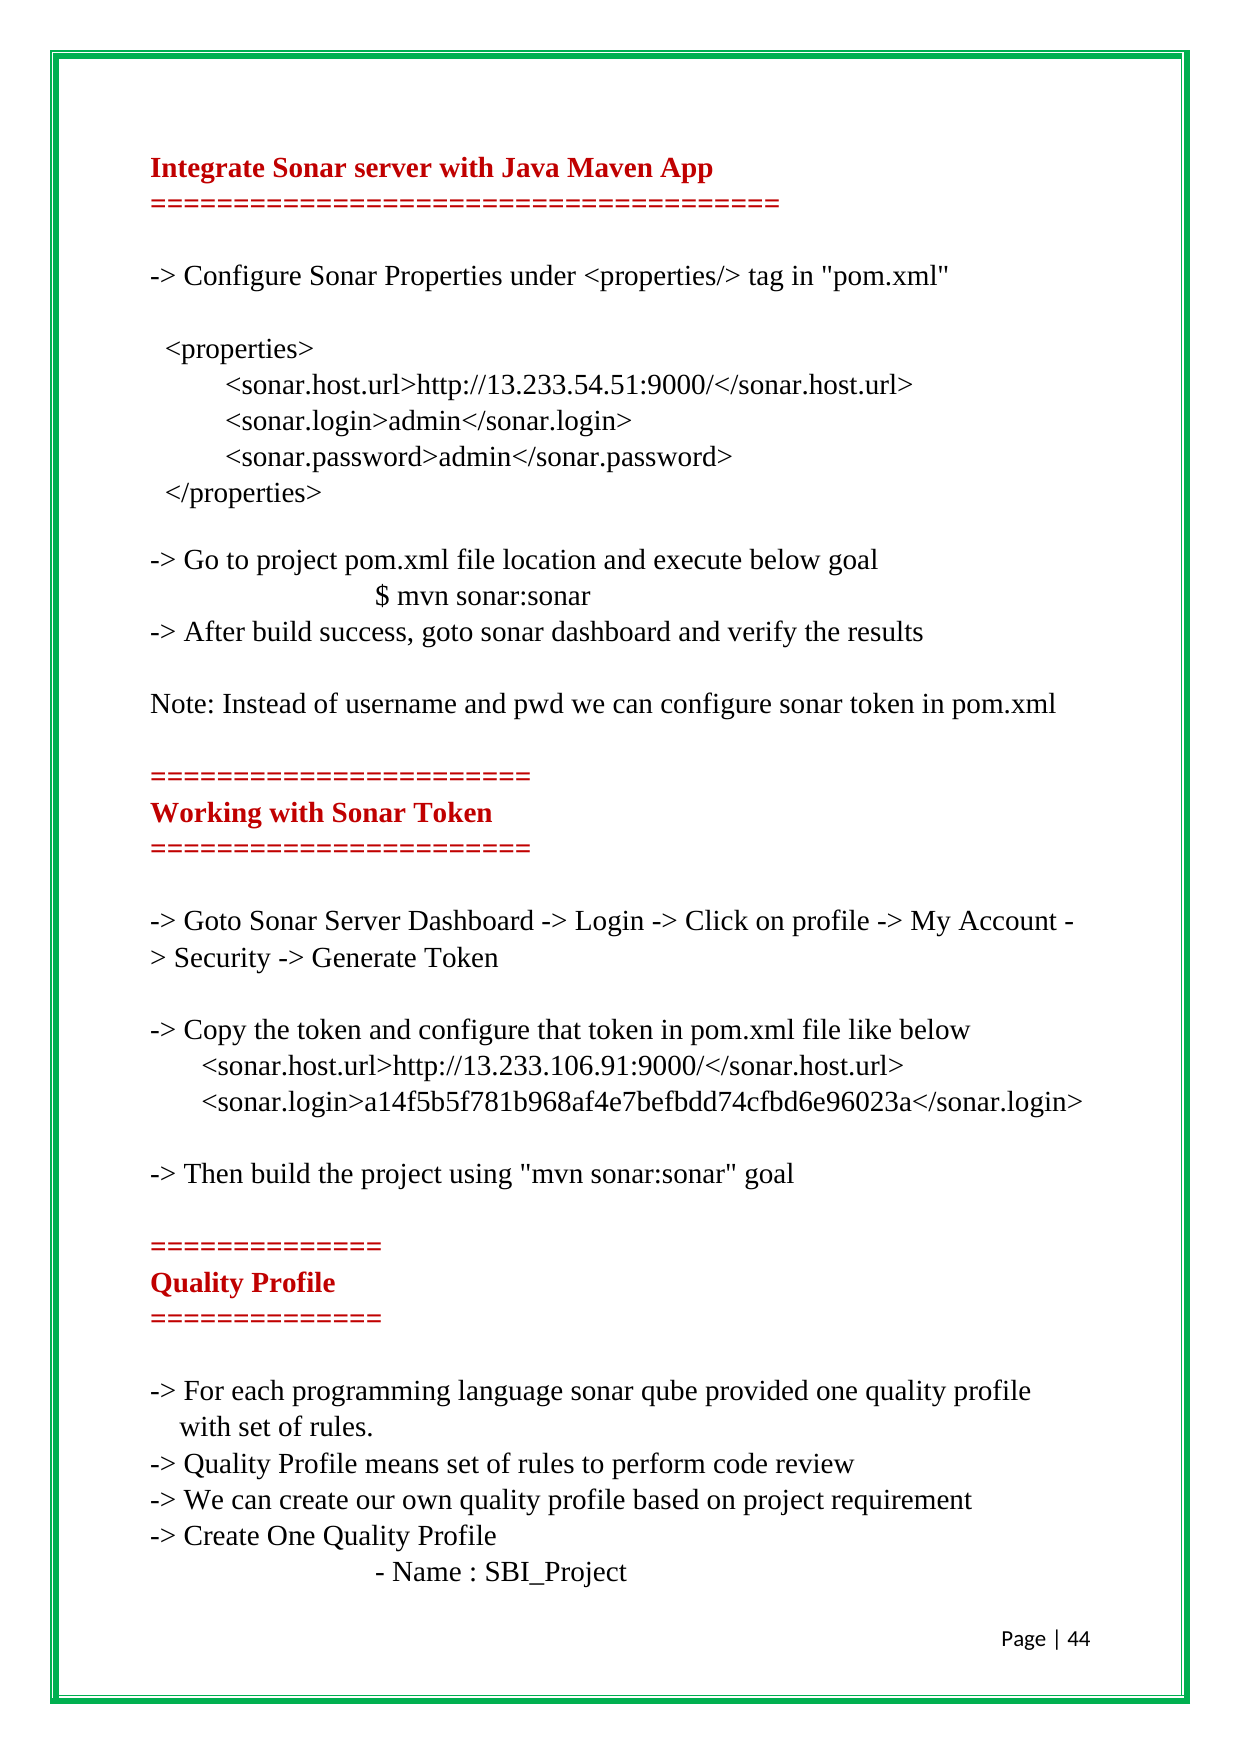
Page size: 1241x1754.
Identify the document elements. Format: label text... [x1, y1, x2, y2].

text <sonar.login>a14f5b5f781b968af4e7befbdd74cfbd6e96023a</sonar.login> [150, 1084, 1090, 1118]
text -> Go to project pom.xml file location and execute below goal [150, 542, 1090, 576]
text with set of rules. [150, 1409, 1090, 1443]
text <sonar.password>admin</sonar.password> [150, 439, 1090, 473]
text <sonar.host.url>http://13.233.54.51:9000/</sonar.host.url> [150, 367, 1090, 400]
text ====================================== [150, 186, 1090, 220]
text -> Configure Sonar Properties under <properties/> tag in "pom.xml" [150, 258, 1090, 292]
text -> For each programming language sonar qube provided one quality profile [150, 1373, 1090, 1407]
text <sonar.host.url>http://13.233.106.91:9000/</sonar.host.url> [150, 1048, 1090, 1082]
text -> Create One Quality Profile [150, 1518, 1090, 1552]
text - Name : SBI_Project [150, 1554, 1090, 1588]
text -> After build success, goto sonar dashboard and verify the results [150, 614, 1090, 648]
text </properties> [150, 475, 1090, 509]
text -> Goto Sonar Server Dashboard -> Login -> Click on profile -> My Account -> Security -> Generate Token [150, 903, 1090, 973]
text ============== [150, 1301, 1090, 1335]
text -> We can create our own quality profile based on project requirement [150, 1482, 1090, 1515]
text $ mvn sonar:sonar [150, 578, 1090, 612]
text ======================= [150, 759, 1090, 792]
text ============== [150, 1229, 1090, 1262]
text <properties> [150, 331, 1090, 364]
text -> Copy the token and configure that token in pom.xml file like below [150, 1012, 1090, 1046]
text ======================= [150, 831, 1090, 865]
text Working with Sonar Token [150, 795, 1090, 829]
text Quality Profile [150, 1265, 1090, 1298]
text <sonar.login>admin</sonar.login> [150, 403, 1090, 437]
text -> Then build the project using "mvn sonar:sonar" goal [150, 1157, 1090, 1190]
text Integrate Sonar server with Java Maven App [150, 150, 1090, 183]
text -> Quality Profile means set of rules to perform code review [150, 1446, 1090, 1479]
text Note: Instead of username and pwd we can configure sonar token in pom.xml [150, 687, 1090, 720]
